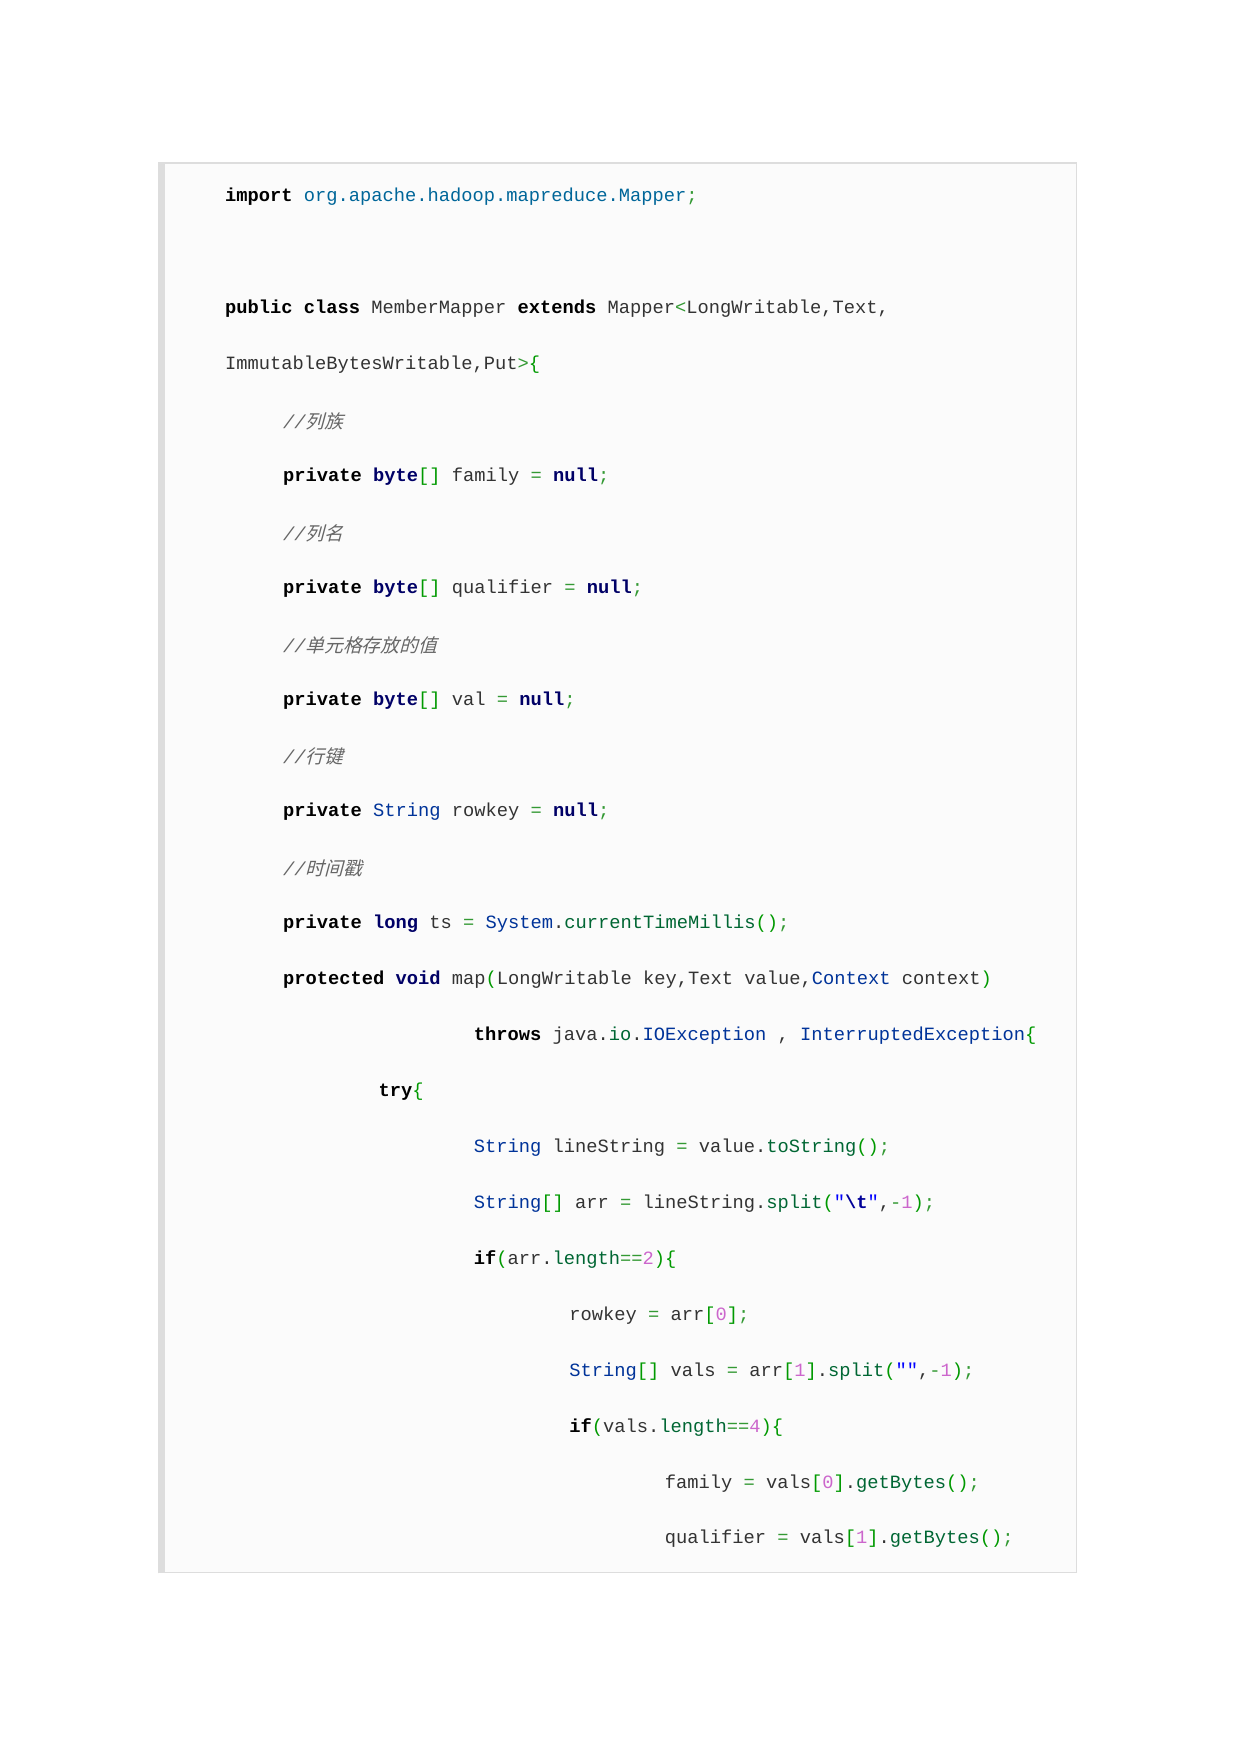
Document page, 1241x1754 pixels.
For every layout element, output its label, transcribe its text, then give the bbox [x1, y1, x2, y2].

text family = vals[0].getBytes(); [165, 1448, 1076, 1499]
text String[] vals = arr[1].split("",-1); [165, 1337, 1076, 1387]
text private long ts = System.currentTimeMillis(); [165, 889, 1076, 940]
text //行键 [165, 721, 1076, 772]
text String lineString = value.toString(); [165, 1113, 1076, 1164]
text //列族 [165, 386, 1076, 436]
text throws java.io.IOException , InterruptedException{ [165, 1001, 1076, 1052]
text public class MemberMapper extends Mapper<LongWritable,Text, [165, 274, 1076, 324]
text ImmutableBytesWritable,Put>{ [165, 330, 1076, 381]
text if(arr.length==2){ [165, 1225, 1076, 1276]
text private byte[] val = null; [165, 665, 1076, 716]
text protected void map(LongWritable key,Text value,Context context) [165, 945, 1076, 996]
text try{ [165, 1057, 1076, 1108]
text private byte[] family = null; [165, 442, 1076, 492]
text private byte[] qualifier = null; [165, 553, 1076, 604]
text //时间戳 [165, 833, 1076, 884]
text //列名 [165, 498, 1076, 548]
text qualifier = vals[1].getBytes(); [165, 1504, 1076, 1572]
text private String rowkey = null; [165, 777, 1076, 828]
text if(vals.length==4){ [165, 1393, 1076, 1443]
text import org.apache.hadoop.mapreduce.Mapper; [165, 164, 1076, 213]
text //单元格存放的值 [165, 609, 1076, 660]
text rowkey = arr[0]; [165, 1281, 1076, 1331]
text String[] arr = lineString.split("\t",-1); [165, 1169, 1076, 1219]
